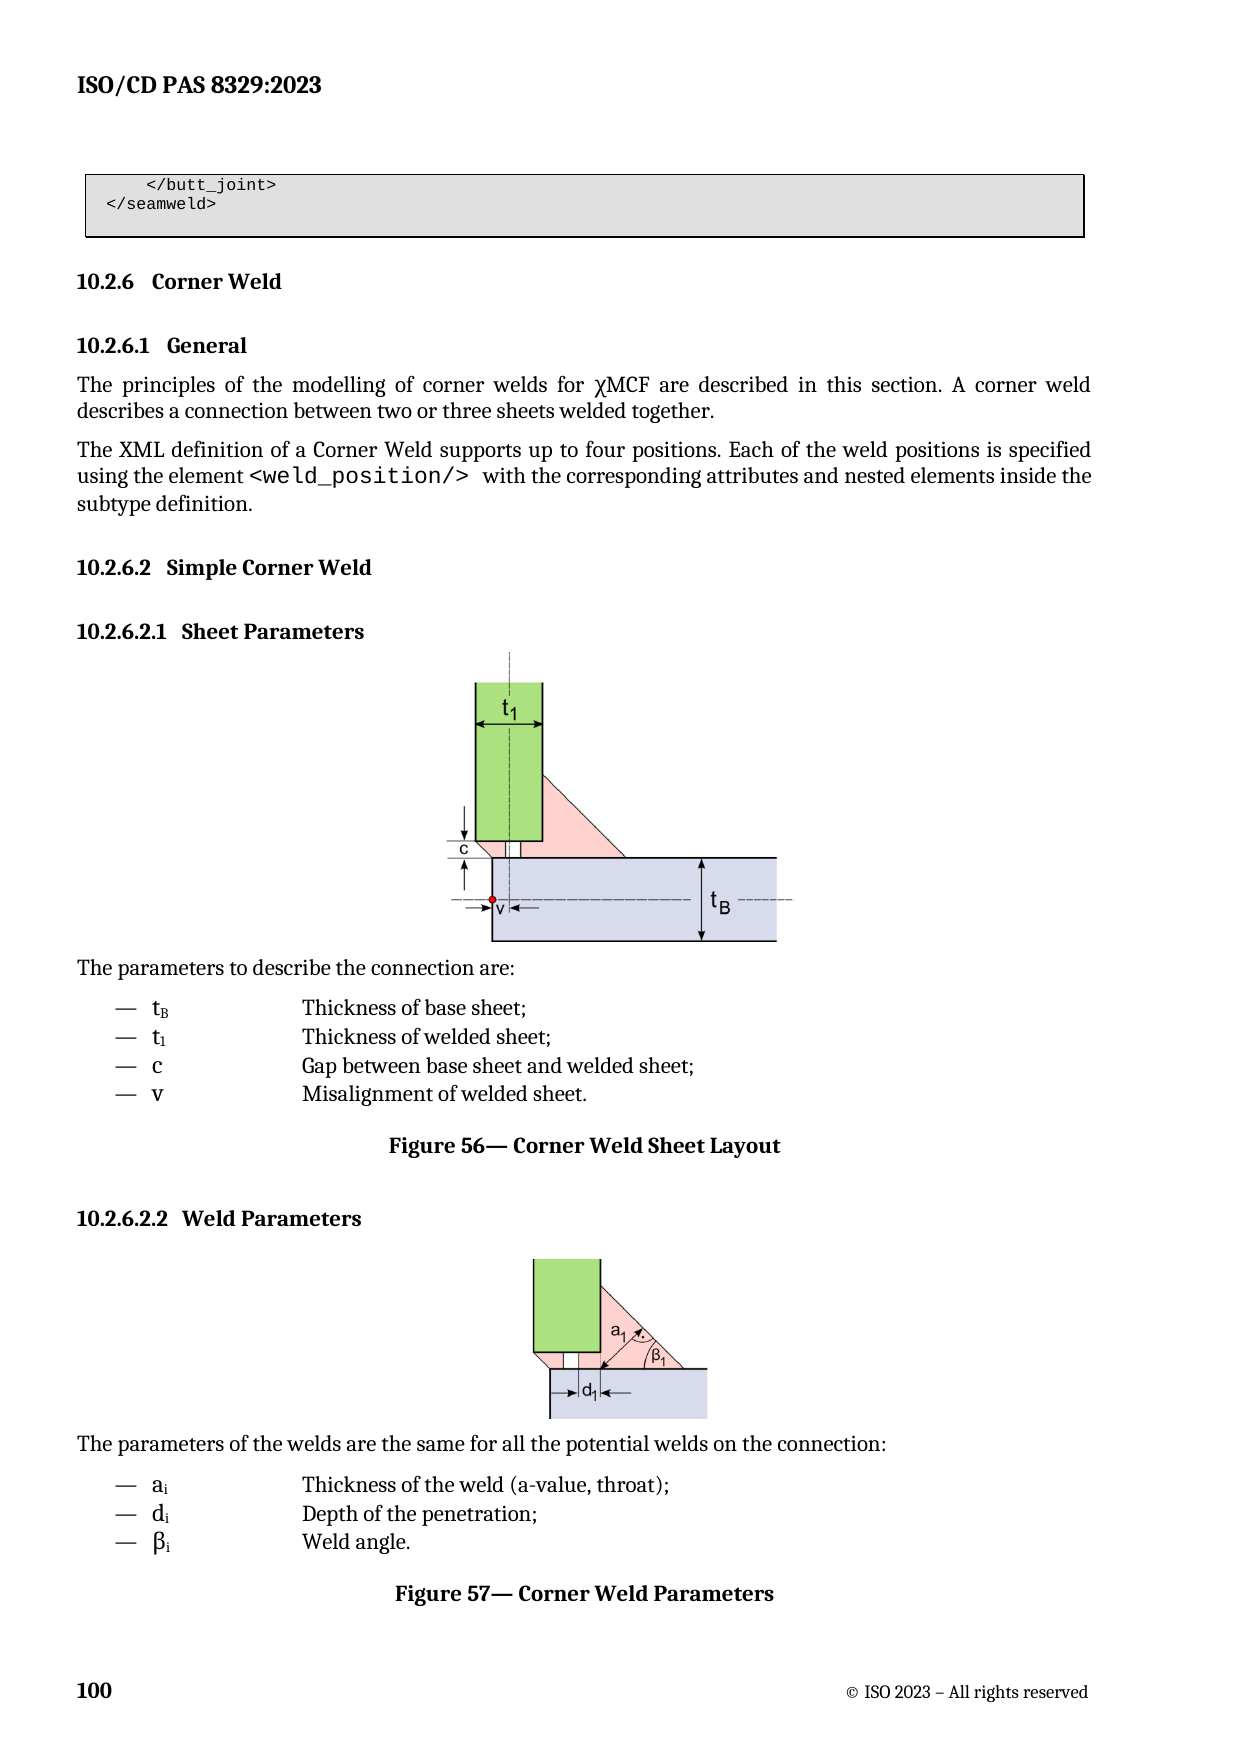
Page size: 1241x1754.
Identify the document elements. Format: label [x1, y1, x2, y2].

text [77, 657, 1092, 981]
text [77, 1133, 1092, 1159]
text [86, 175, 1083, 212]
picture [446, 652, 794, 942]
picture [532, 1259, 708, 1419]
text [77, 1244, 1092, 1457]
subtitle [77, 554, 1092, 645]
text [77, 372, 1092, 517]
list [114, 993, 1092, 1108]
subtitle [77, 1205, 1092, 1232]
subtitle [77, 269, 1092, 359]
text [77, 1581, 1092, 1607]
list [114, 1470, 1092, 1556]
